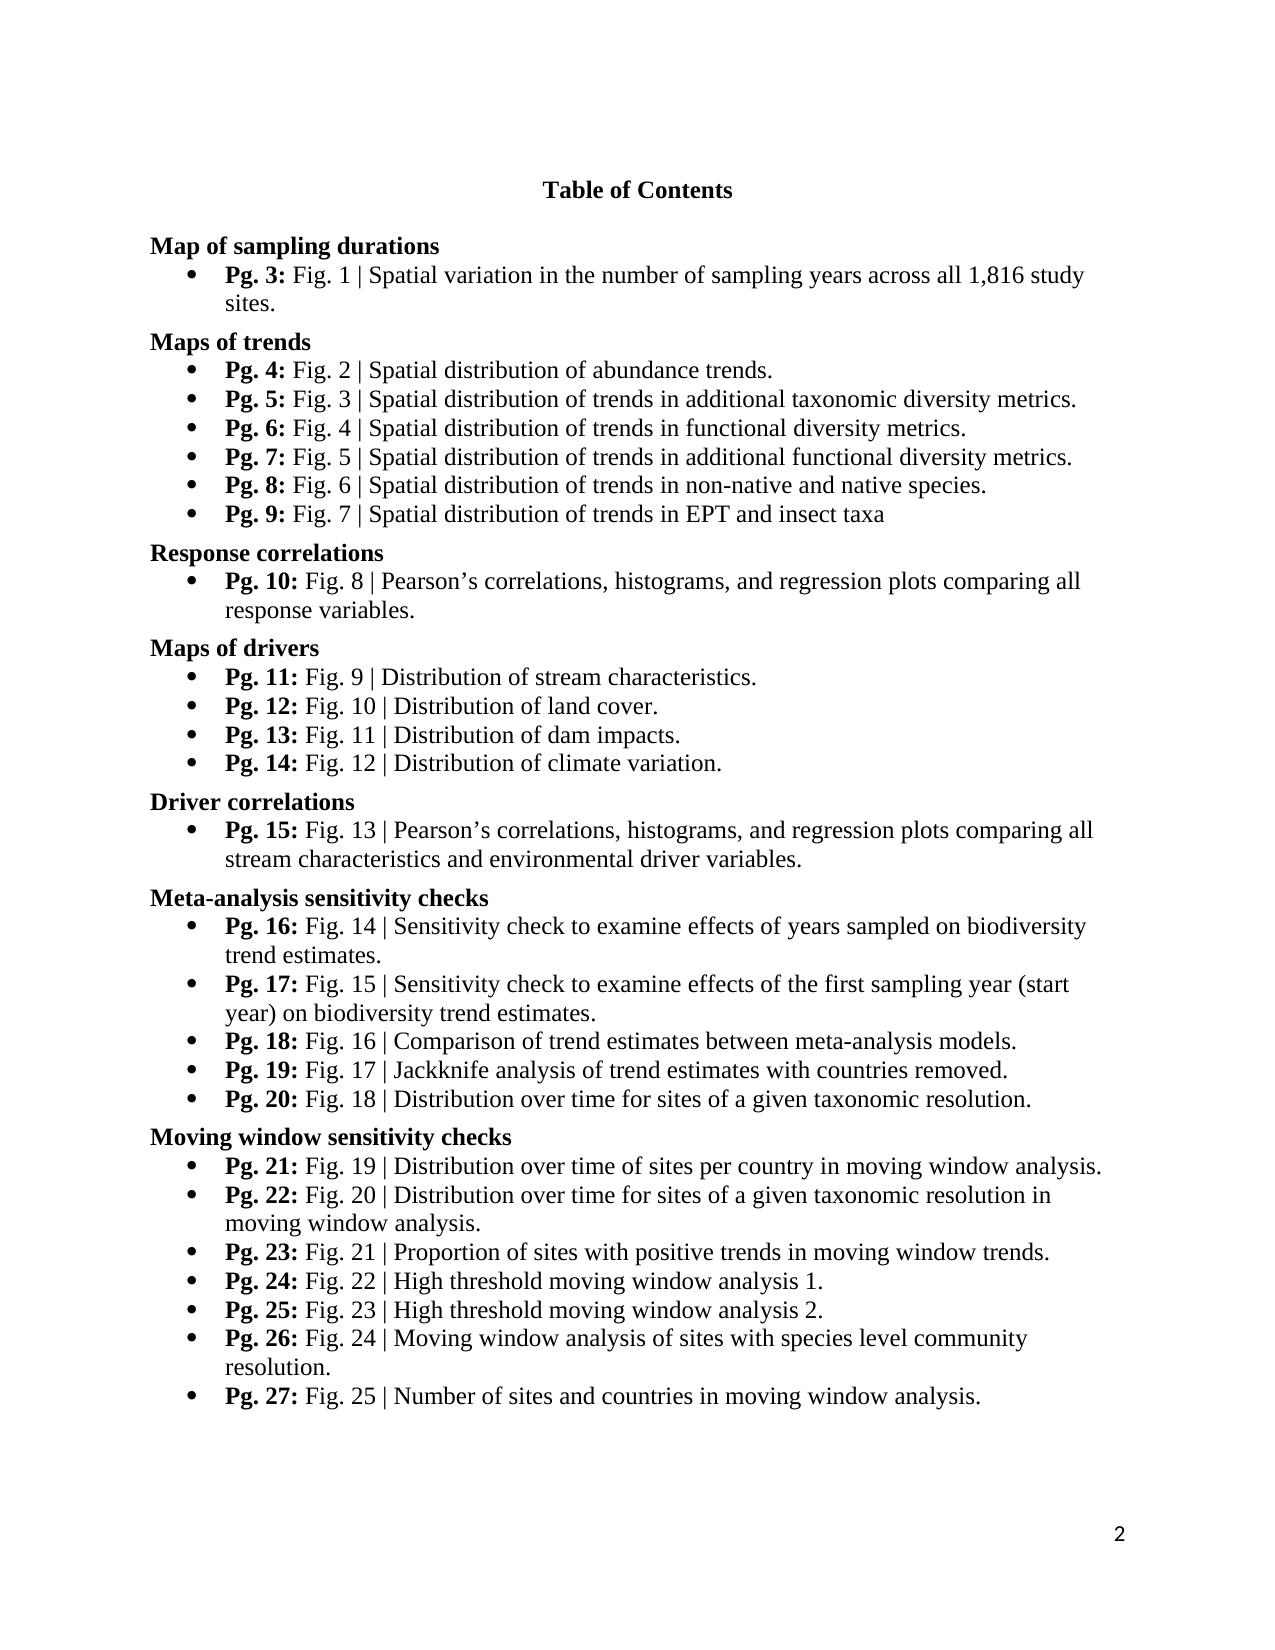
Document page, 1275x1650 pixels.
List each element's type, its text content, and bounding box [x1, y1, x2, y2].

list Pg. 26: Fig. 24 | Moving window analysis of sites with species level community resolution. [187, 1323, 1125, 1381]
list Pg. 4: Fig. 2 | Spatial distribution of abundance trends. [187, 356, 1125, 384]
list Pg. 15: Fig. 13 | Pearson’s correlations, histograms, and regression plots comparing all stream characteristics and environmental driver variables. [187, 816, 1125, 873]
list Pg. 24: Fig. 22 | High threshold moving window analysis 1. [187, 1266, 1125, 1295]
list Pg. 7: Fig. 5 | Spatial distribution of trends in additional functional diversity metrics. [187, 442, 1125, 471]
list Pg. 12: Fig. 10 | Distribution of land cover. [187, 691, 1125, 720]
list Pg. 21: Fig. 19 | Distribution over time of sites per country in moving window analysis. [187, 1151, 1125, 1180]
list Pg. 13: Fig. 11 | Distribution of dam impacts. [187, 720, 1125, 748]
list Pg. 11: Fig. 9 | Distribution of stream characteristics. [187, 662, 1125, 691]
text Maps of drivers [150, 633, 1125, 662]
list Pg. 5: Fig. 3 | Spatial distribution of trends in additional taxonomic diversity metrics. [187, 384, 1125, 413]
list Pg. 23: Fig. 21 | Proportion of sites with positive trends in moving window trends. [187, 1237, 1125, 1266]
list Pg. 14: Fig. 12 | Distribution of climate variation. [187, 748, 1125, 777]
text Map of sampling durations [150, 231, 1125, 260]
list Pg. 18: Fig. 16 | Comparison of trend estimates between meta-analysis models. [187, 1026, 1125, 1055]
list Pg. 6: Fig. 4 | Spatial distribution of trends in functional diversity metrics. [187, 413, 1125, 442]
list Pg. 9: Fig. 7 | Spatial distribution of trends in EPT and insect taxa [187, 499, 1125, 528]
list Pg. 16: Fig. 14 | Sensitivity check to examine effects of years sampled on biodiversity trend estimates. [187, 911, 1125, 969]
text Driver correlations [150, 787, 1125, 816]
list Pg. 22: Fig. 20 | Distribution over time for sites of a given taxonomic resolution in moving window analysis. [187, 1180, 1125, 1237]
list Pg. 20: Fig. 18 | Distribution over time for sites of a given taxonomic resolution. [187, 1084, 1125, 1113]
text Maps of trends [150, 327, 1125, 356]
text Table of Contents [150, 175, 1125, 204]
list Pg. 17: Fig. 15 | Sensitivity check to examine effects of the first sampling year (start year) on biodiversity trend estimates. [187, 969, 1125, 1026]
list Pg. 8: Fig. 6 | Spatial distribution of trends in non-native and native species. [187, 471, 1125, 499]
text Meta-analysis sensitivity checks [150, 883, 1125, 911]
list Pg. 19: Fig. 17 | Jackknife analysis of trend estimates with countries removed. [187, 1055, 1125, 1084]
text Moving window sensitivity checks [150, 1122, 1125, 1151]
list Pg. 25: Fig. 23 | High threshold moving window analysis 2. [187, 1295, 1125, 1323]
list Pg. 3: Fig. 1 | Spatial variation in the number of sampling years across all 1,816 study sites. [187, 260, 1125, 317]
list Pg. 10: Fig. 8 | Pearson’s correlations, histograms, and regression plots comparing all response variables. [187, 566, 1125, 624]
text Response correlations [150, 538, 1125, 566]
list Pg. 27: Fig. 25 | Number of sites and countries in moving window analysis. [187, 1381, 1125, 1410]
